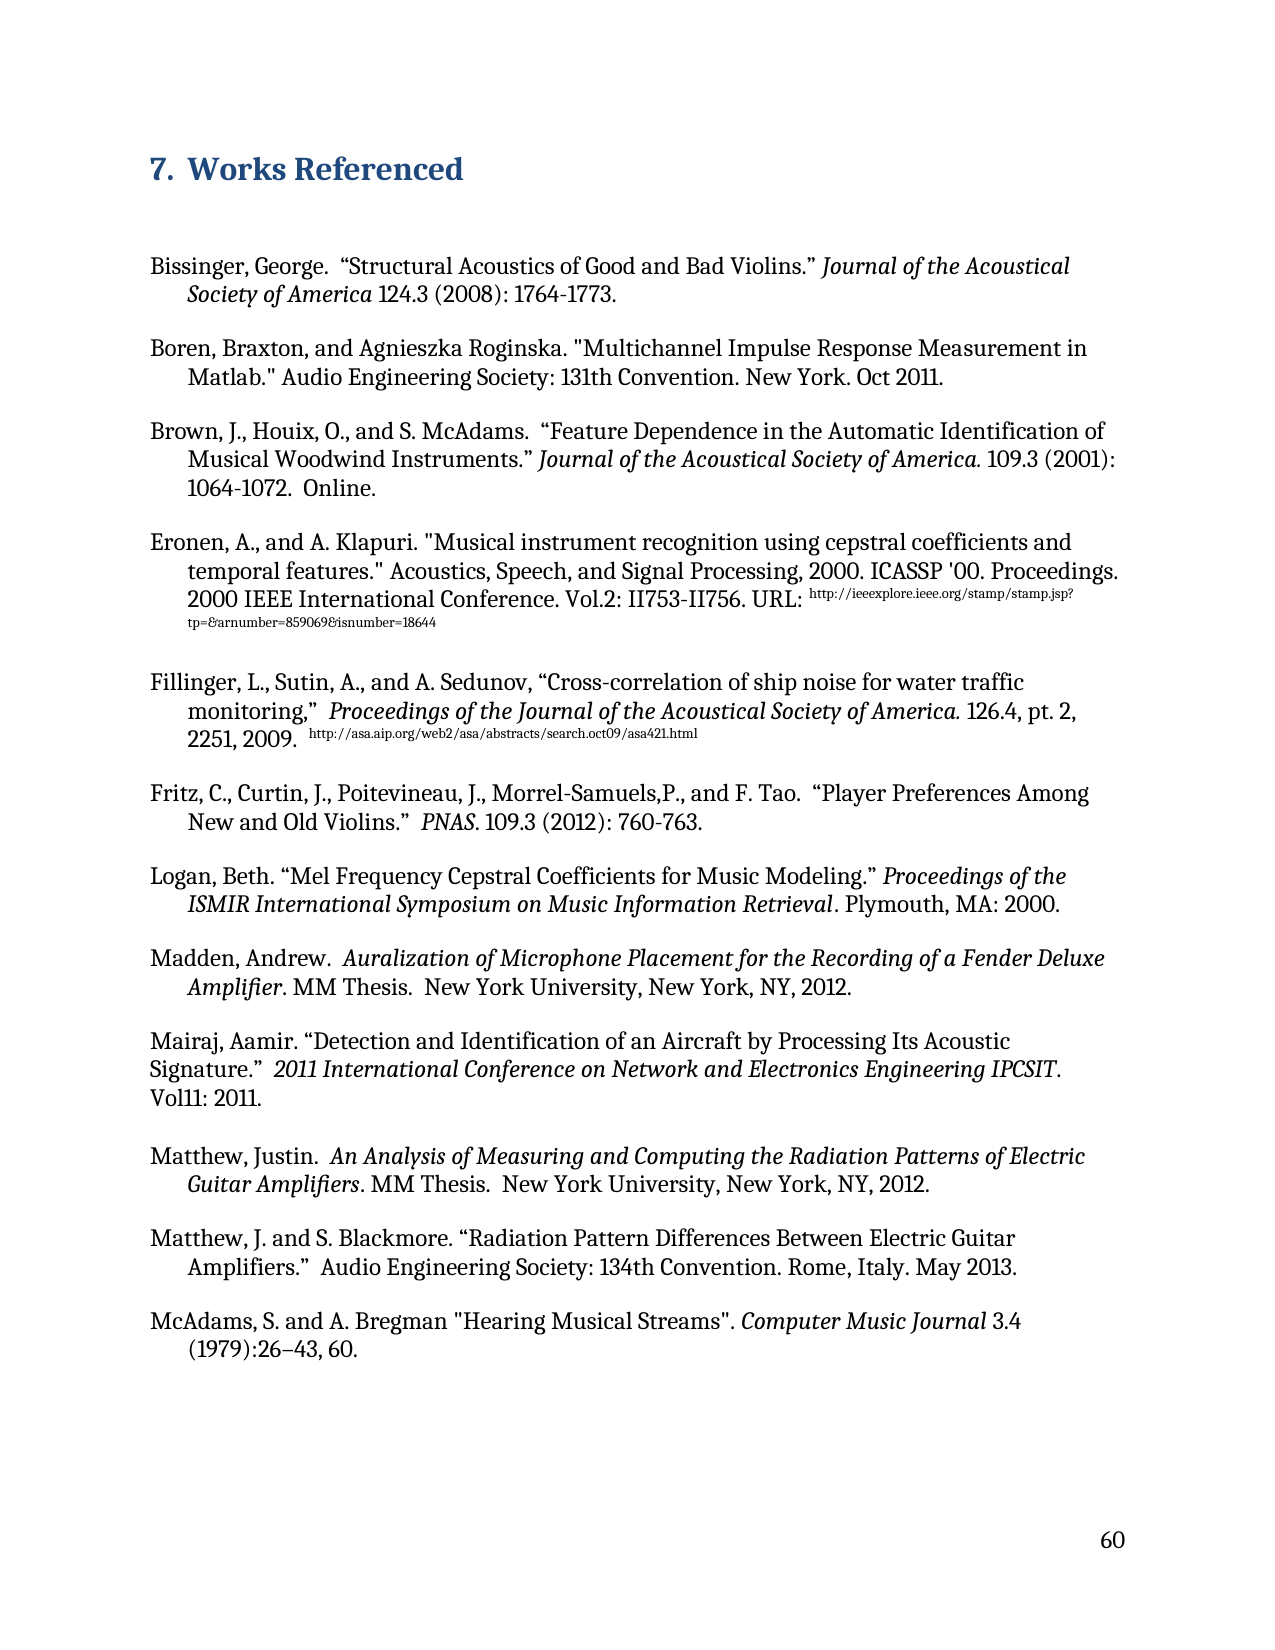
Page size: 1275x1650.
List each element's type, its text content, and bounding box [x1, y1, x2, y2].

text McAdams, S. and A. Bregman "Hearing Musical Streams". Computer Music Journal 3.4 (1979):26–43, 60. [150, 1307, 1125, 1364]
text Matthew, Justin. An Analysis of Measuring and Computing the Radiation Patterns of Electric Guitar Amplifiers. MM Thesis. New York University, New York, NY, 2012. [150, 1142, 1125, 1199]
text Boren, Braxton, and Agnieszka Roginska. "Multichannel Impulse Response Measurement in Matlab." Audio Engineering Society: 131th Convention. New York. Oct 2011. [150, 334, 1125, 392]
text Brown, J., Houix, O., and S. McAdams. “Feature Dependence in the Automatic Identification of Musical Woodwind Instruments.” Journal of the Acoustical Society of America. 109.3 (2001): 1064-1072. Online. [150, 417, 1125, 503]
text Madden, Andrew. Auralization of Microphone Placement for the Recording of a Fender Deluxe Amplifier. MM Thesis. New York University, New York, NY, 2012. [150, 944, 1125, 1002]
text Fillinger, L., Sutin, A., and A. Sedunov, “Cross-correlation of ship noise for water traffic monitoring,” Proceedings of the Journal of the Acoustical Society of America. 126.4, pt. 2, 2251, 2009. http://asa.aip.org/web2/asa/abstracts/search.oct09/asa421.html [150, 668, 1125, 754]
subtitle Works Referenced [150, 150, 1125, 188]
text Fritz, C., Curtin, J., Poitevineau, J., Morrel-Samuels,P., and F. Tao. “Player Preferences Among New and Old Violins.” PNAS. 109.3 (2012): 760-763. [150, 779, 1125, 837]
text Matthew, J. and S. Blackmore. “Radiation Pattern Differences Between Electric Guitar Amplifiers.” Audio Engineering Society: 134th Convention. Rome, Italy. May 2013. [150, 1224, 1125, 1282]
text Mairaj, Aamir. “Detection and Identification of an Aircraft by Processing Its Acoustic Signature.” 2011 International Conference on Network and Electronics Engineering IPCSIT. Vol11: 2011. [150, 1027, 1125, 1113]
text Eronen, A., and A. Klapuri. "Musical instrument recognition using cepstral coefficients and temporal features." Acoustics, Speech, and Signal Processing, 2000. ICASSP '00. Proceedings. 2000 IEEE International Conference. Vol.2: II753-II756. URL: http://ieeexplore.ieee.org/stamp/stamp.jsp?tp=&arnumber=859069&isnumber=18644 [150, 528, 1125, 643]
text Logan, Beth. “Mel Frequency Cepstral Coefficients for Music Modeling.” Proceedings of the ISMIR International Symposium on Music Information Retrieval. Plymouth, MA: 2000. [150, 862, 1125, 919]
text Bissinger, George. “Structural Acoustics of Good and Bad Violins.” Journal of the Acoustical Society of America 124.3 (2008): 1764-1773. [150, 252, 1125, 309]
